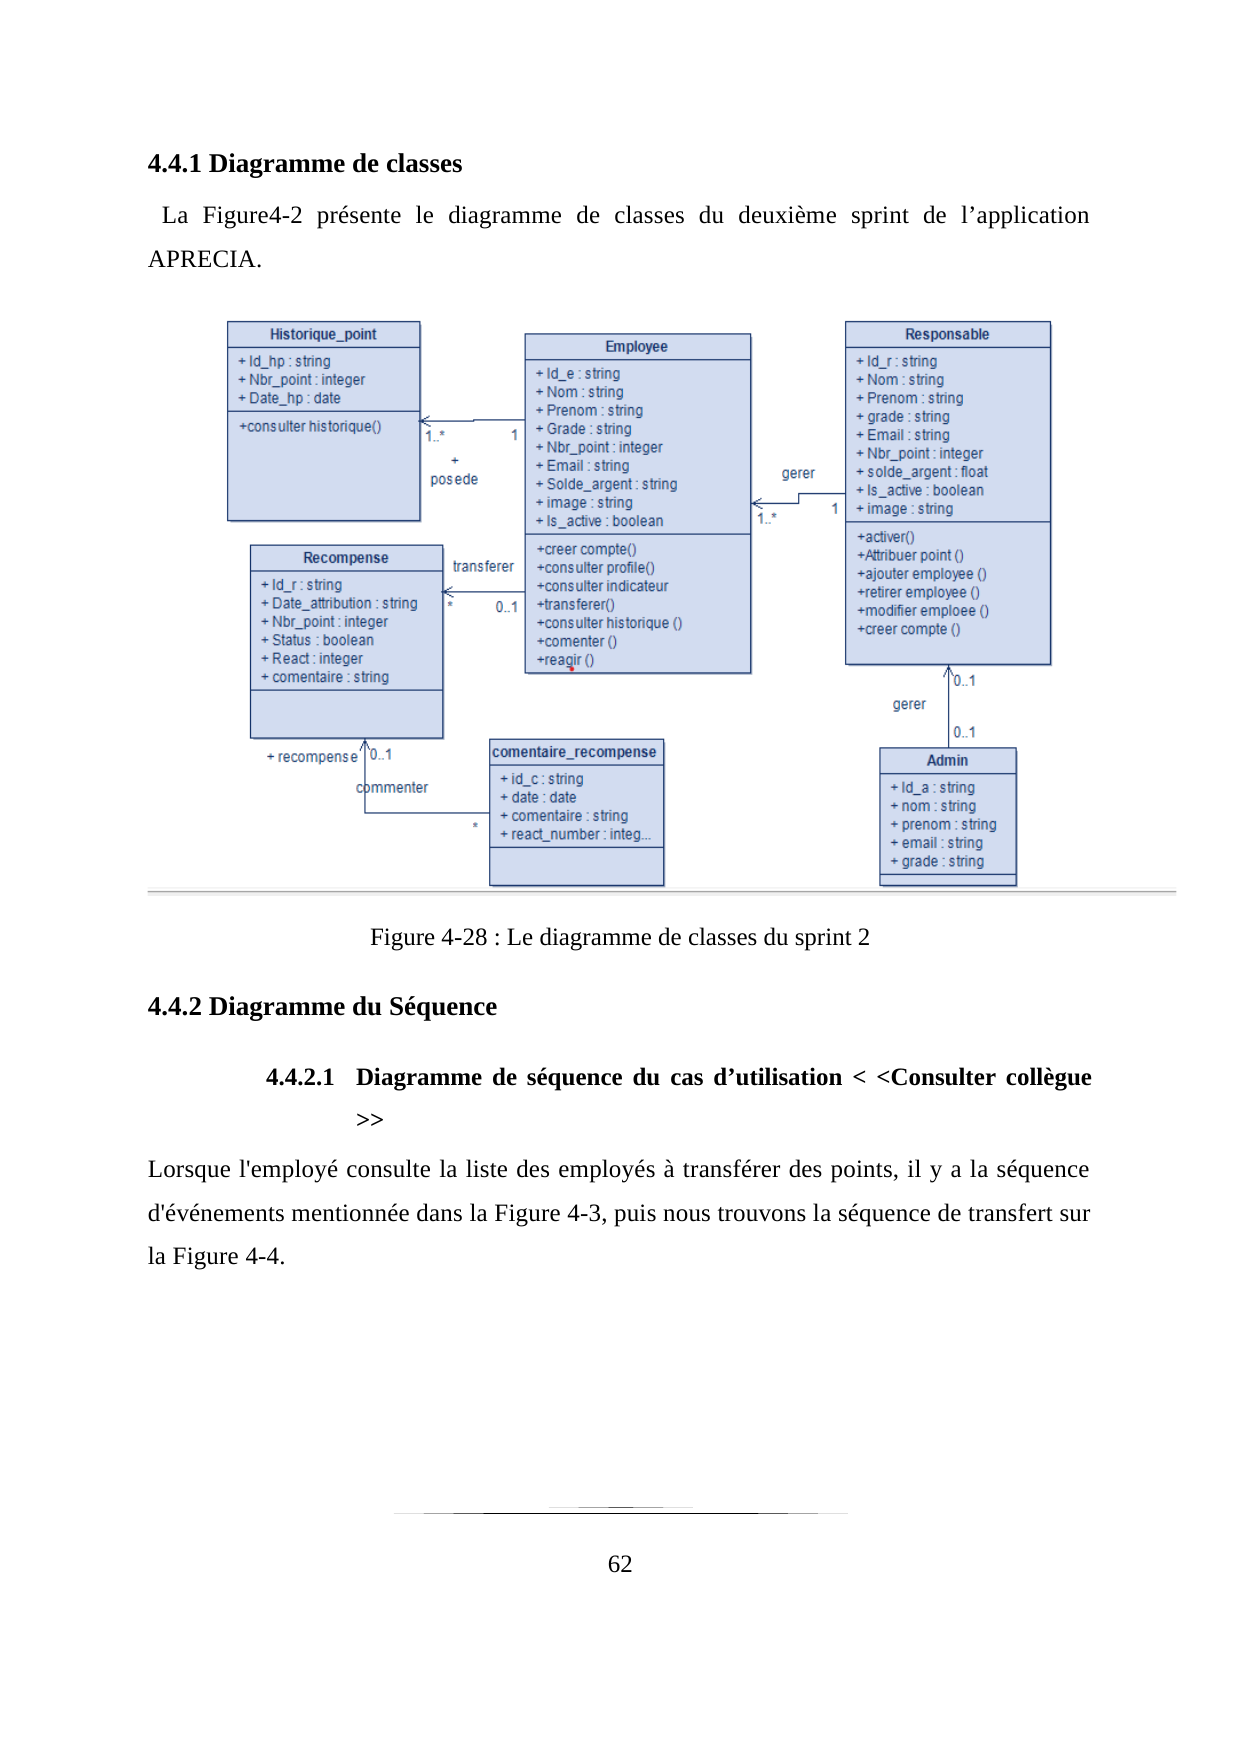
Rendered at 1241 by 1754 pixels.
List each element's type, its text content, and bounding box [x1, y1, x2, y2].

subtitle Diagramme du Séquence [148, 990, 1093, 1021]
subtitle Diagramme de classes [148, 148, 1093, 179]
subtitle Diagramme de séquence du cas d’utilisation < <Consulter collègue >> [266, 1062, 1093, 1134]
picture [147, 299, 1177, 896]
text Lorsque l'employé consulte la liste des employés à transférer des points, il y a la séquence d'événements mentionnée dans la Figure 4-3, puis nous trouvons la séquence de transfert sur la Figure 4-4. [148, 1154, 1093, 1269]
text La Figure4-2 présente le diagramme de classes du deuxième sprint de l’application APRECIA. [148, 201, 1093, 272]
